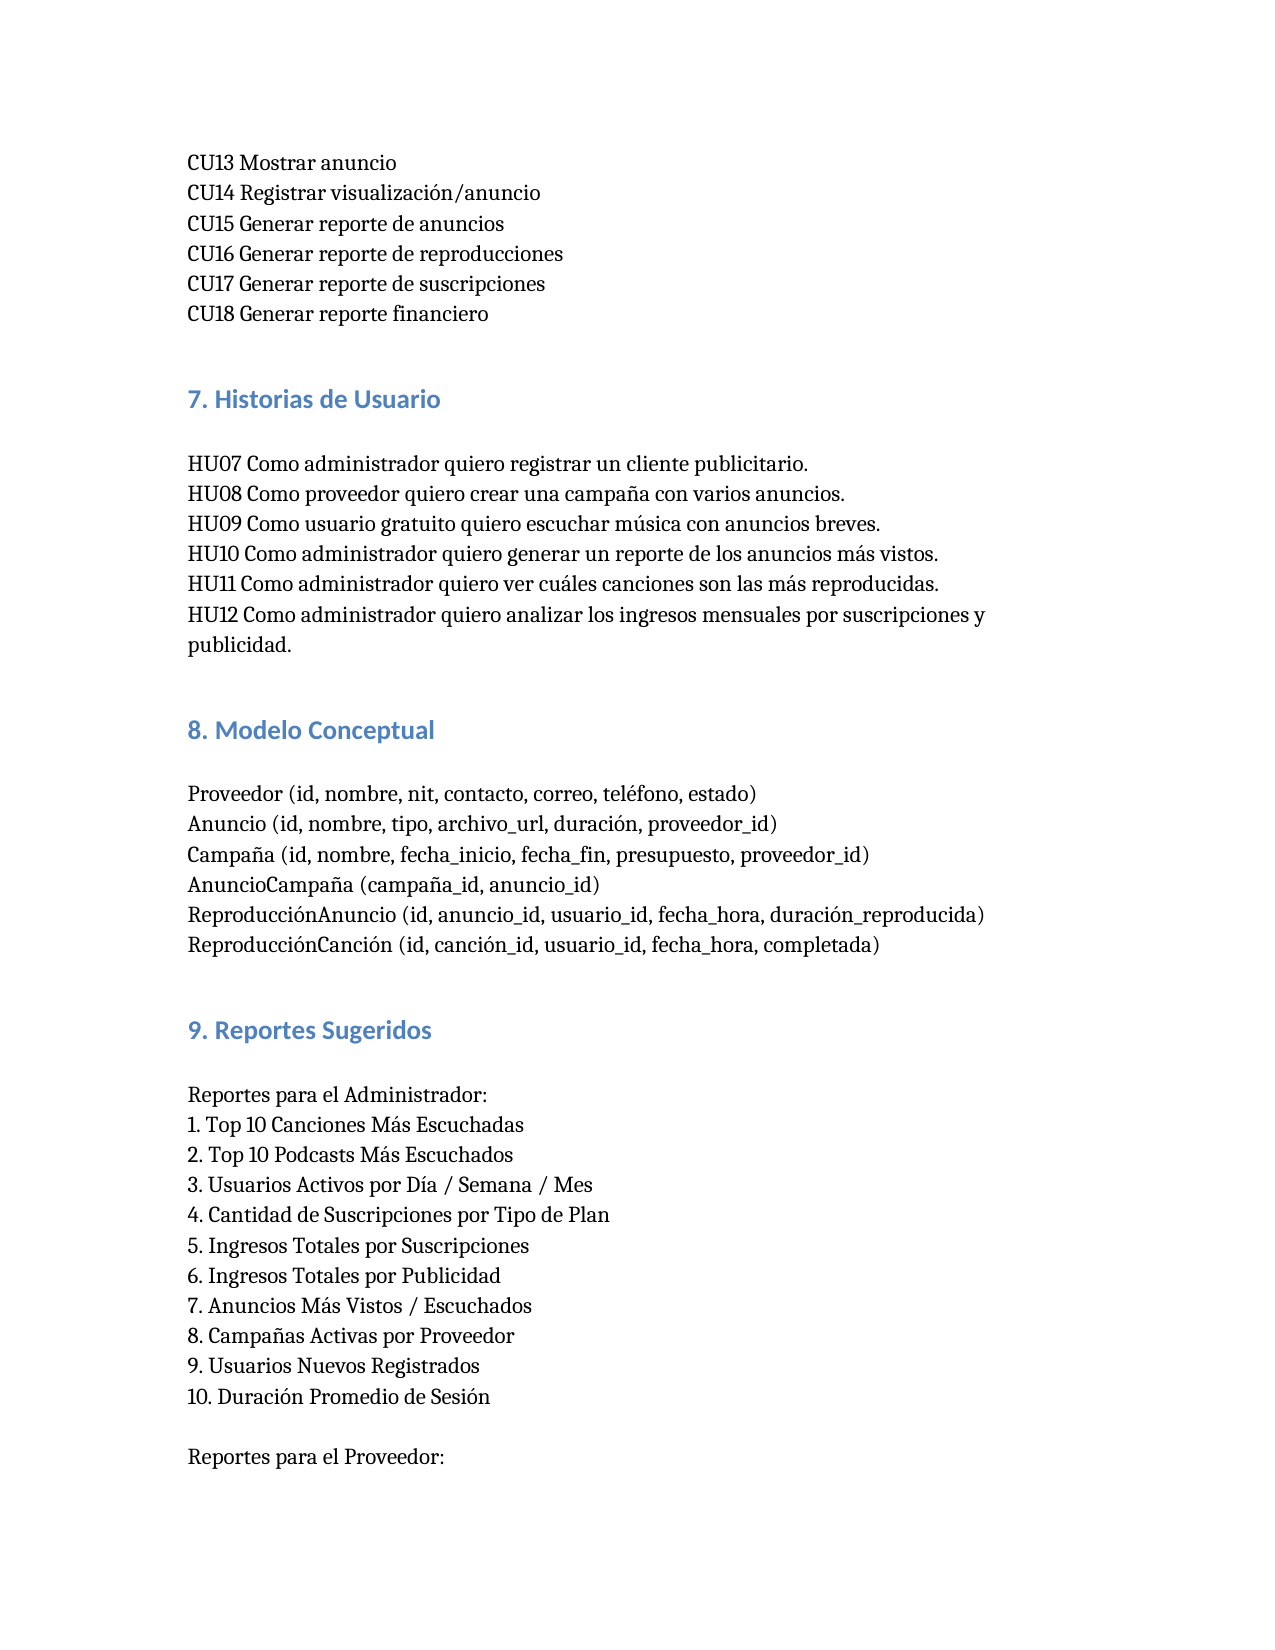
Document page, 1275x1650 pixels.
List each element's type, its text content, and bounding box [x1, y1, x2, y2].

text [187, 150, 1087, 358]
subtitle 9. Reportes Sugeridos [187, 1013, 1087, 1046]
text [187, 1051, 1087, 1470]
text Proveedor (id, nombre, nit, contacto, correo, teléfono, estado) Anuncio (id, nombre, tipo, archivo_url, duración, proveedor_id) Campaña (id, nombre, fecha_inicio, fecha_fin, presupuesto, proveedor_id) AnuncioCampaña (campaña_id, anuncio_id) ReproducciónAnuncio (id, anuncio_id, usuario_id, fecha_hora, duración_reproducida) ReproducciónCanción (id, canción_id, usuario_id, fecha_hora, completada) [187, 751, 1087, 989]
subtitle 8. Modelo Conceptual [187, 713, 1087, 746]
subtitle 7. Historias de Usuario [187, 382, 1087, 415]
text HU07 Como administrador quiero registrar un cliente publicitario. HU08 Como proveedor quiero crear una campaña con varios anuncios. HU09 Como usuario gratuito quiero escuchar música con anuncios breves. HU10 Como administrador quiero generar un reporte de los anuncios más vistos. HU11 Como administrador quiero ver cuáles canciones son las más reproducidas. HU12 Como administrador quiero analizar los ingresos mensuales por suscripciones y publicidad. [187, 420, 1087, 688]
